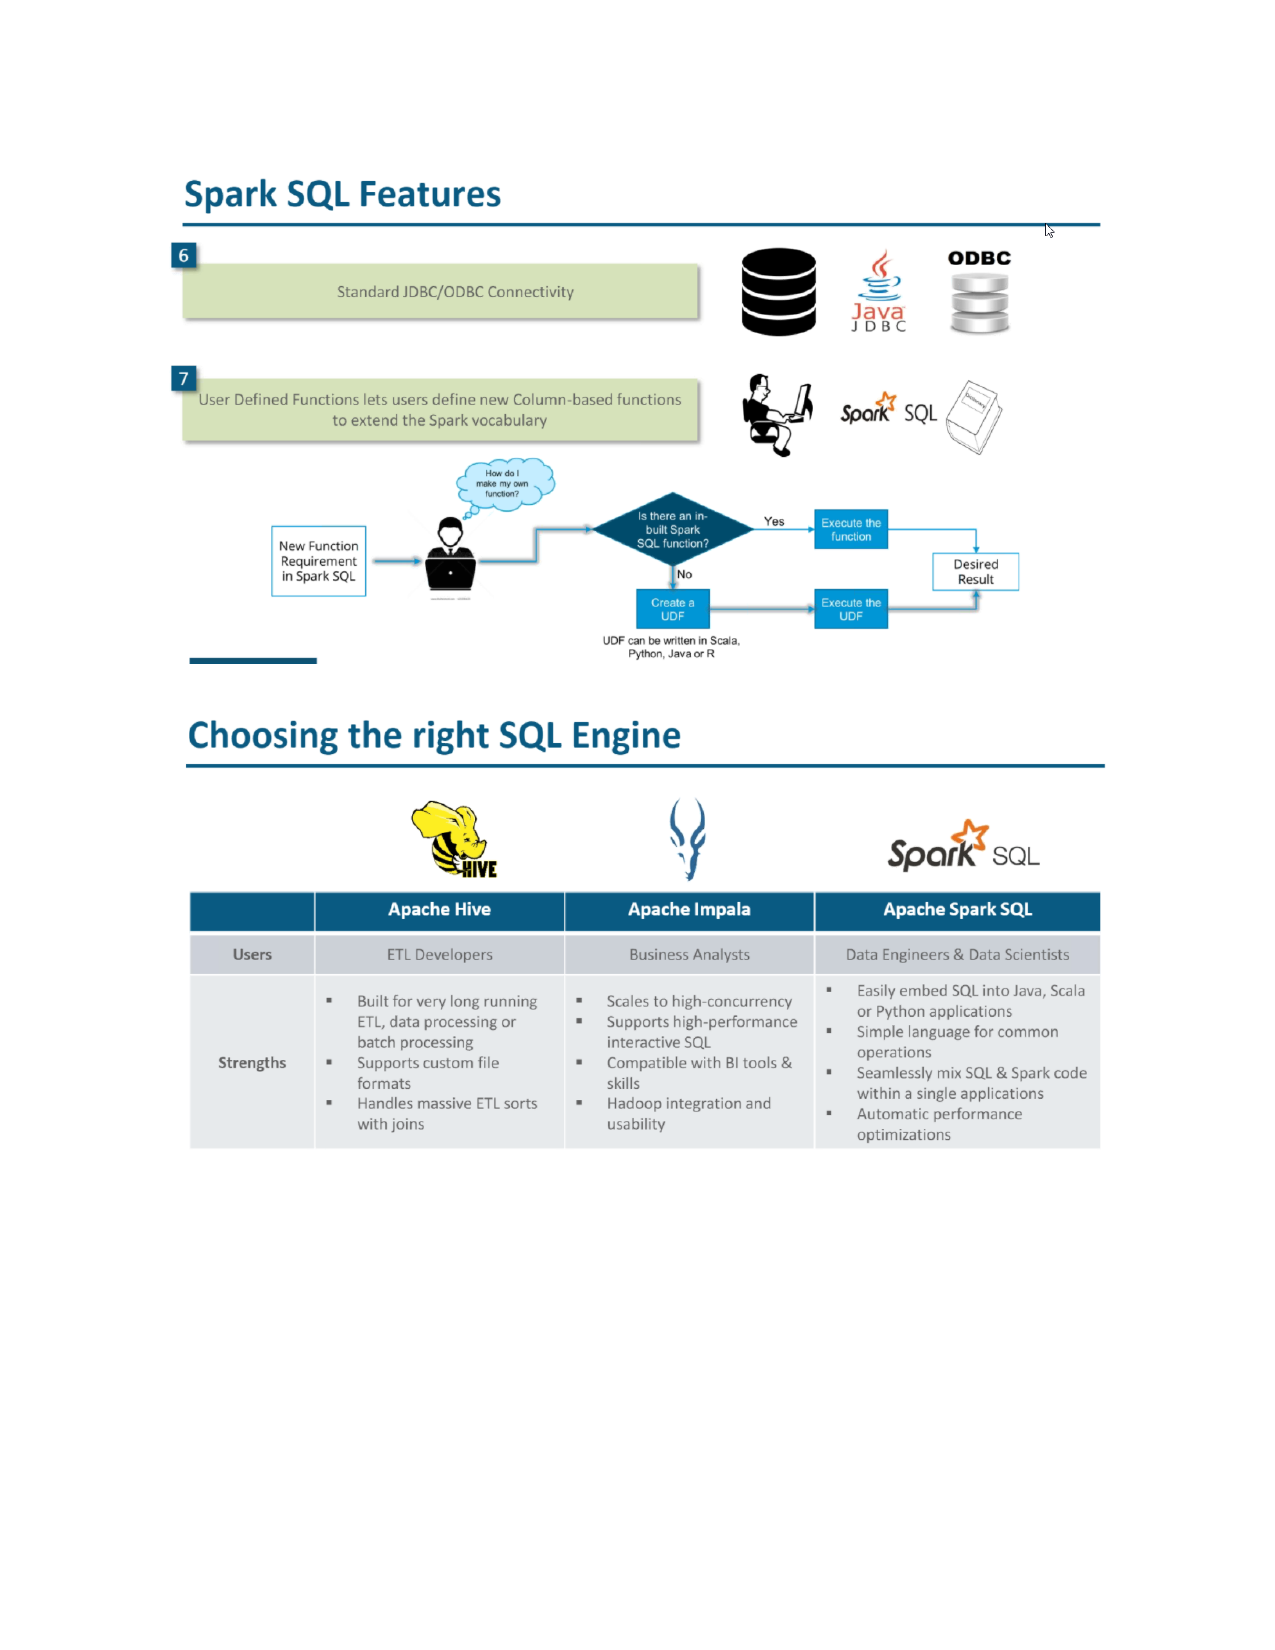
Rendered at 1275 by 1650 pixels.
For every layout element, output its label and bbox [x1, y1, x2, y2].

picture [150, 150, 1125, 664]
picture [150, 688, 1125, 1169]
